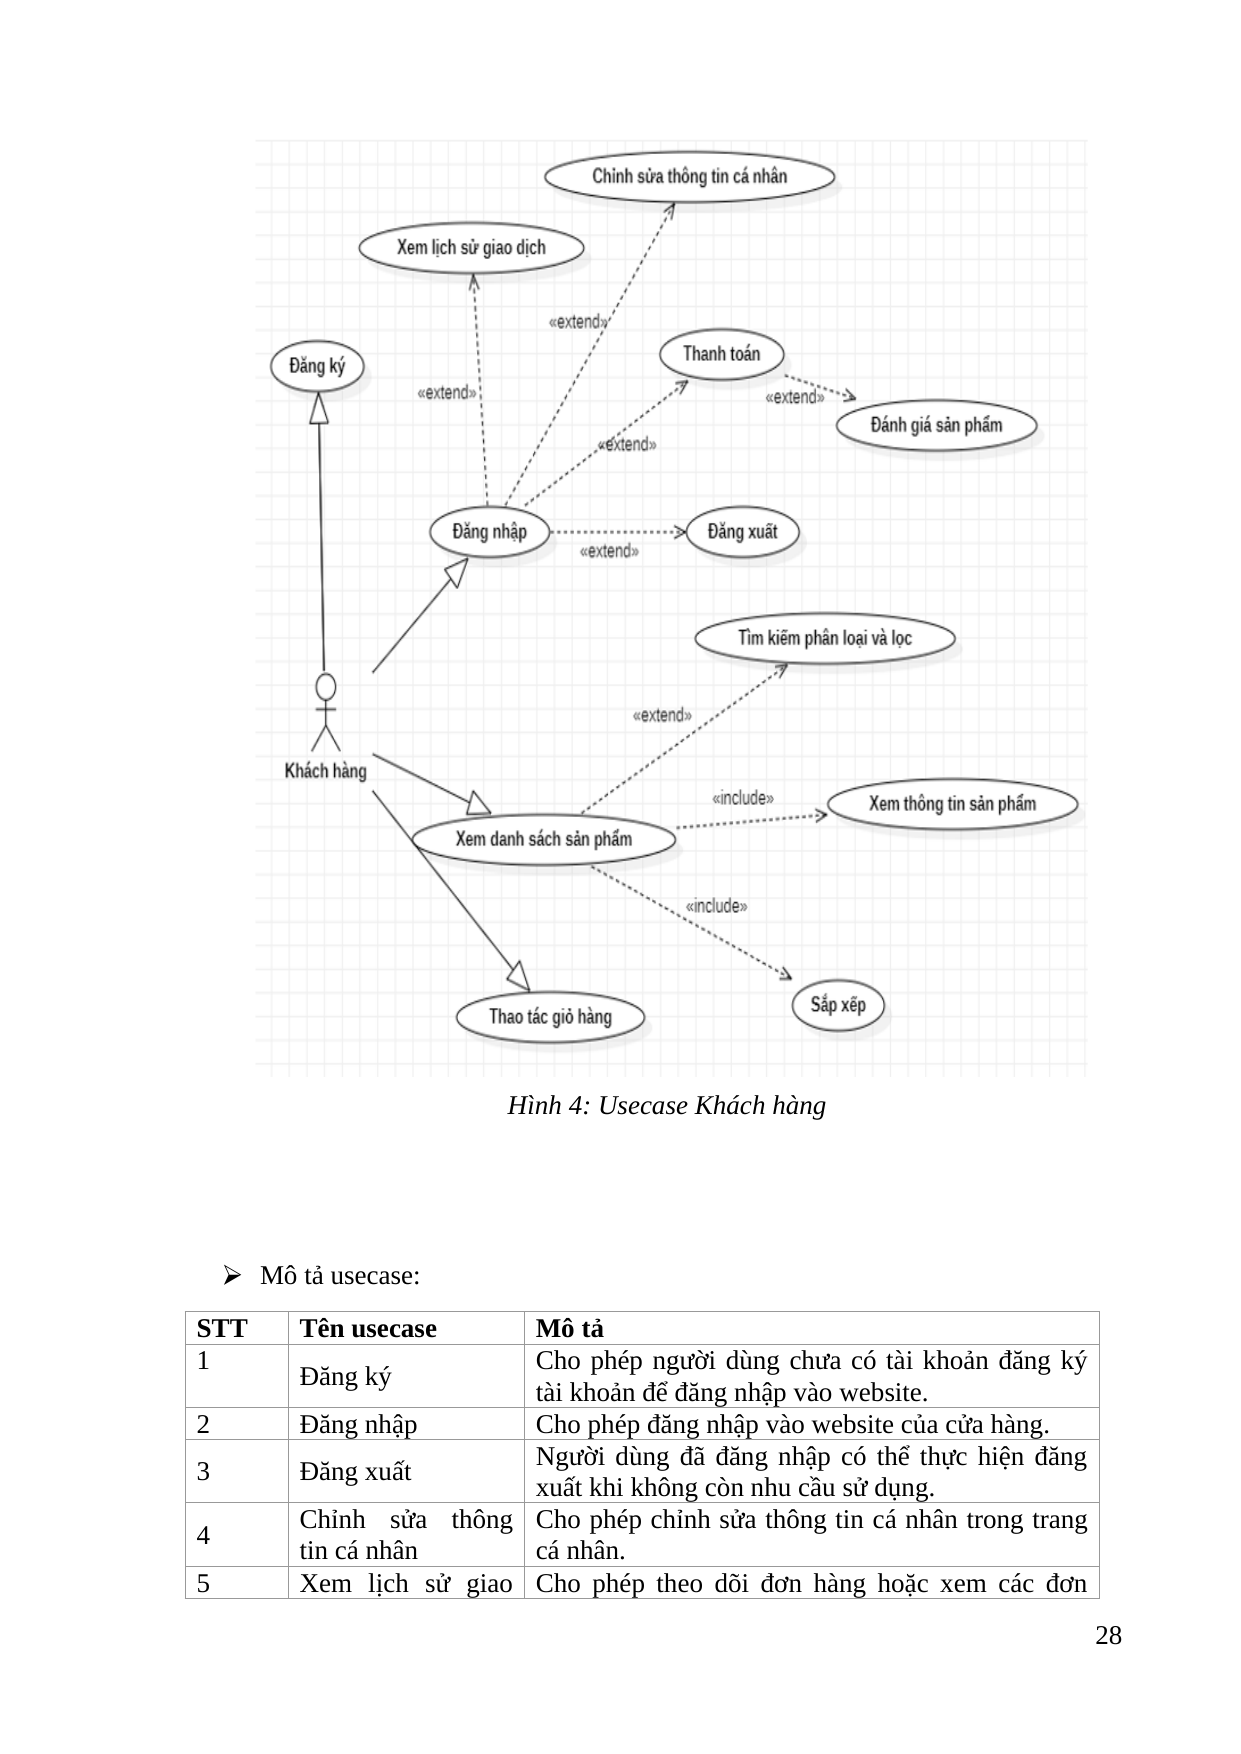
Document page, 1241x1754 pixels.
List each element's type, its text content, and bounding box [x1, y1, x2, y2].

table_cell Đăng nhập [289, 1408, 524, 1439]
table_cell Chỉnh sửa thông tin cá nhân [289, 1503, 524, 1566]
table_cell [525, 1567, 1099, 1598]
table_cell 4 [186, 1503, 288, 1566]
table_cell 1 [186, 1345, 288, 1407]
table_cell 3 [186, 1440, 288, 1502]
table_cell 5 [186, 1567, 288, 1598]
picture [184, 119, 1123, 1077]
table_cell Người dùng đã đăng nhập có thể thực hiện đăng xuất khi không còn nhu cầu sử dụng. [525, 1440, 1099, 1502]
text Hình 4: Usecase Khách hàng [185, 1089, 1122, 1120]
table_cell Cho phép chỉnh sửa thông tin cá nhân trong trang cá nhân. [525, 1503, 1099, 1566]
table_header STT [186, 1312, 288, 1343]
table_header Mô tả [525, 1312, 1099, 1343]
table_header Tên usecase [289, 1312, 524, 1343]
table_cell 2 [186, 1408, 288, 1439]
table_cell Cho phép người dùng chưa có tài khoản đăng ký tài khoản để đăng nhập vào website. [525, 1345, 1099, 1407]
table_cell Cho phép đăng nhập vào website của cửa hàng. [525, 1408, 1099, 1439]
table_cell Đăng ký [289, 1345, 524, 1407]
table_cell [289, 1567, 524, 1598]
table_cell Đăng xuất [289, 1440, 524, 1502]
list Mô tả usecase: [222, 1245, 1122, 1300]
